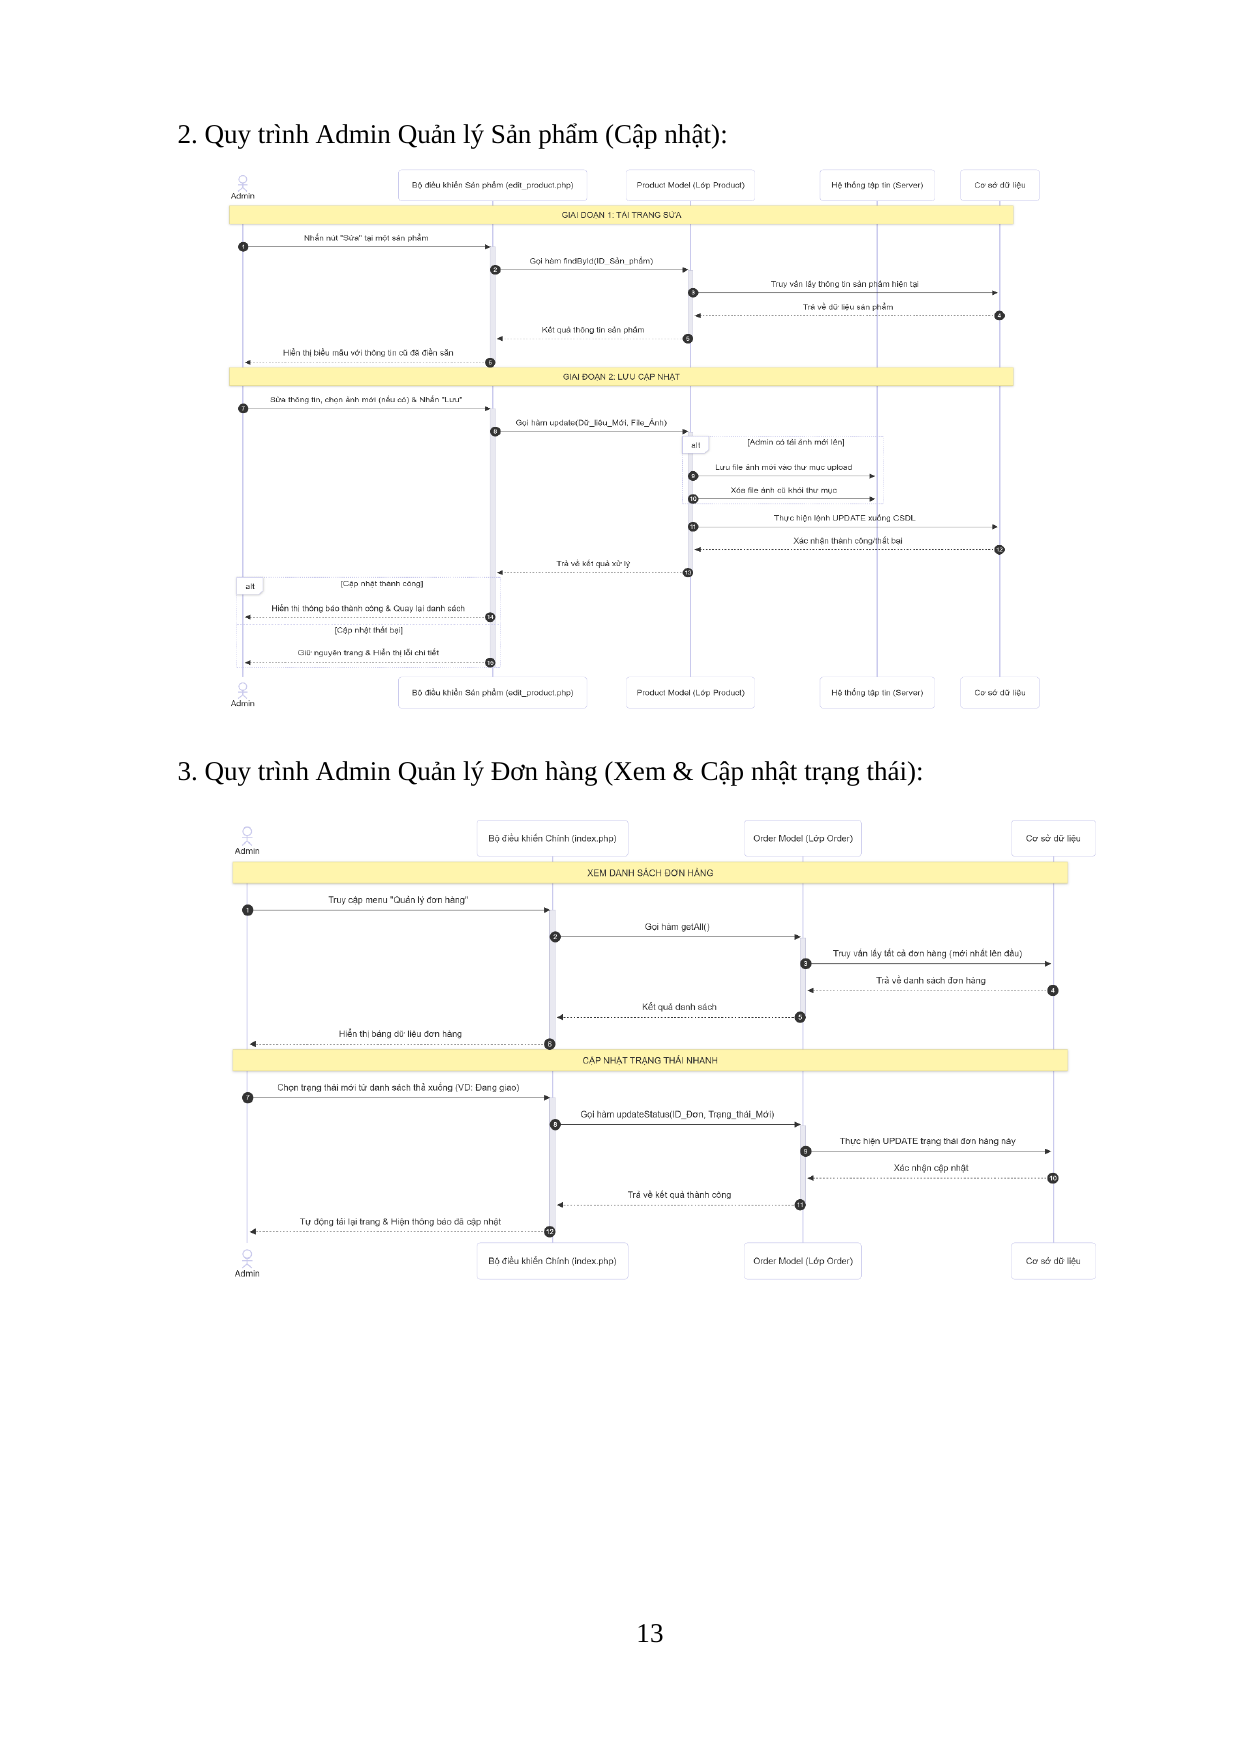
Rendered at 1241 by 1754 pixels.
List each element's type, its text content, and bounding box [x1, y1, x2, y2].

text 3. Quy trình Admin Quản lý Đơn hàng (Xem & Cập nhật trạng thái): [177, 755, 1122, 786]
picture [177, 814, 1123, 1302]
picture [177, 164, 1065, 728]
